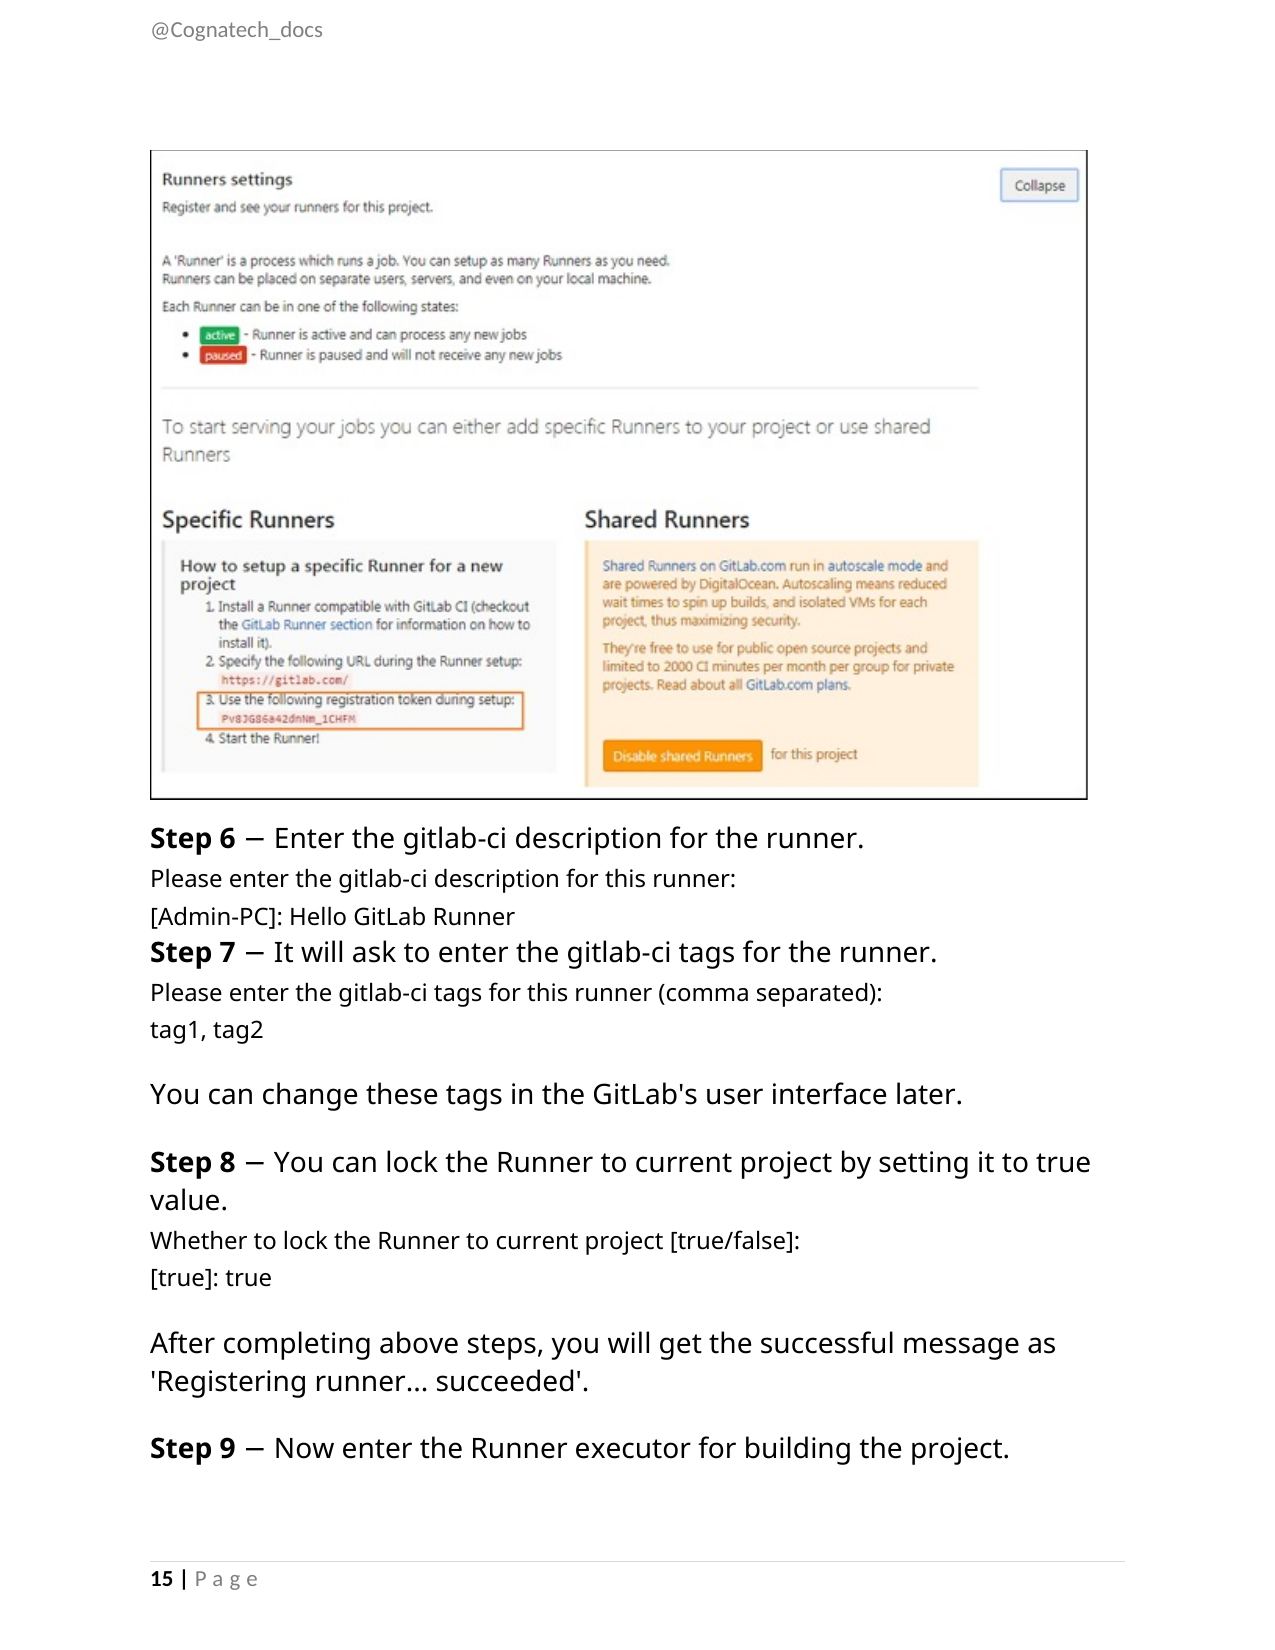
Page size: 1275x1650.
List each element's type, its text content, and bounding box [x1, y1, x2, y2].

text You can change these tags in the GitLab's user interface later. [150, 1075, 1125, 1113]
text [Admin-PC]: Hello GitLab Runner [150, 895, 1125, 932]
text Please enter the gitlab-ci tags for this runner (comma separated): [150, 971, 1125, 1008]
text Step 6 − Enter the gitlab-ci description for the runner. [150, 819, 1125, 857]
text Step 7 − It will ask to enter the gitlab-ci tags for the runner. [150, 932, 1125, 971]
text After completing above steps, you will get the successful message as 'Registering runner... succeeded'. [150, 1323, 1125, 1400]
text Step 9 − Now enter the Runner executor for building the project. [150, 1429, 1125, 1467]
text [true]: true [150, 1256, 1125, 1294]
text Whether to lock the Runner to current project [true/false]: [150, 1219, 1125, 1256]
picture [150, 150, 1088, 800]
text tag1, tag2 [150, 1008, 1125, 1046]
text Step 8 − You can lock the Runner to current project by setting it to true value. [150, 1142, 1125, 1219]
text Please enter the gitlab-ci description for this runner: [150, 857, 1125, 895]
